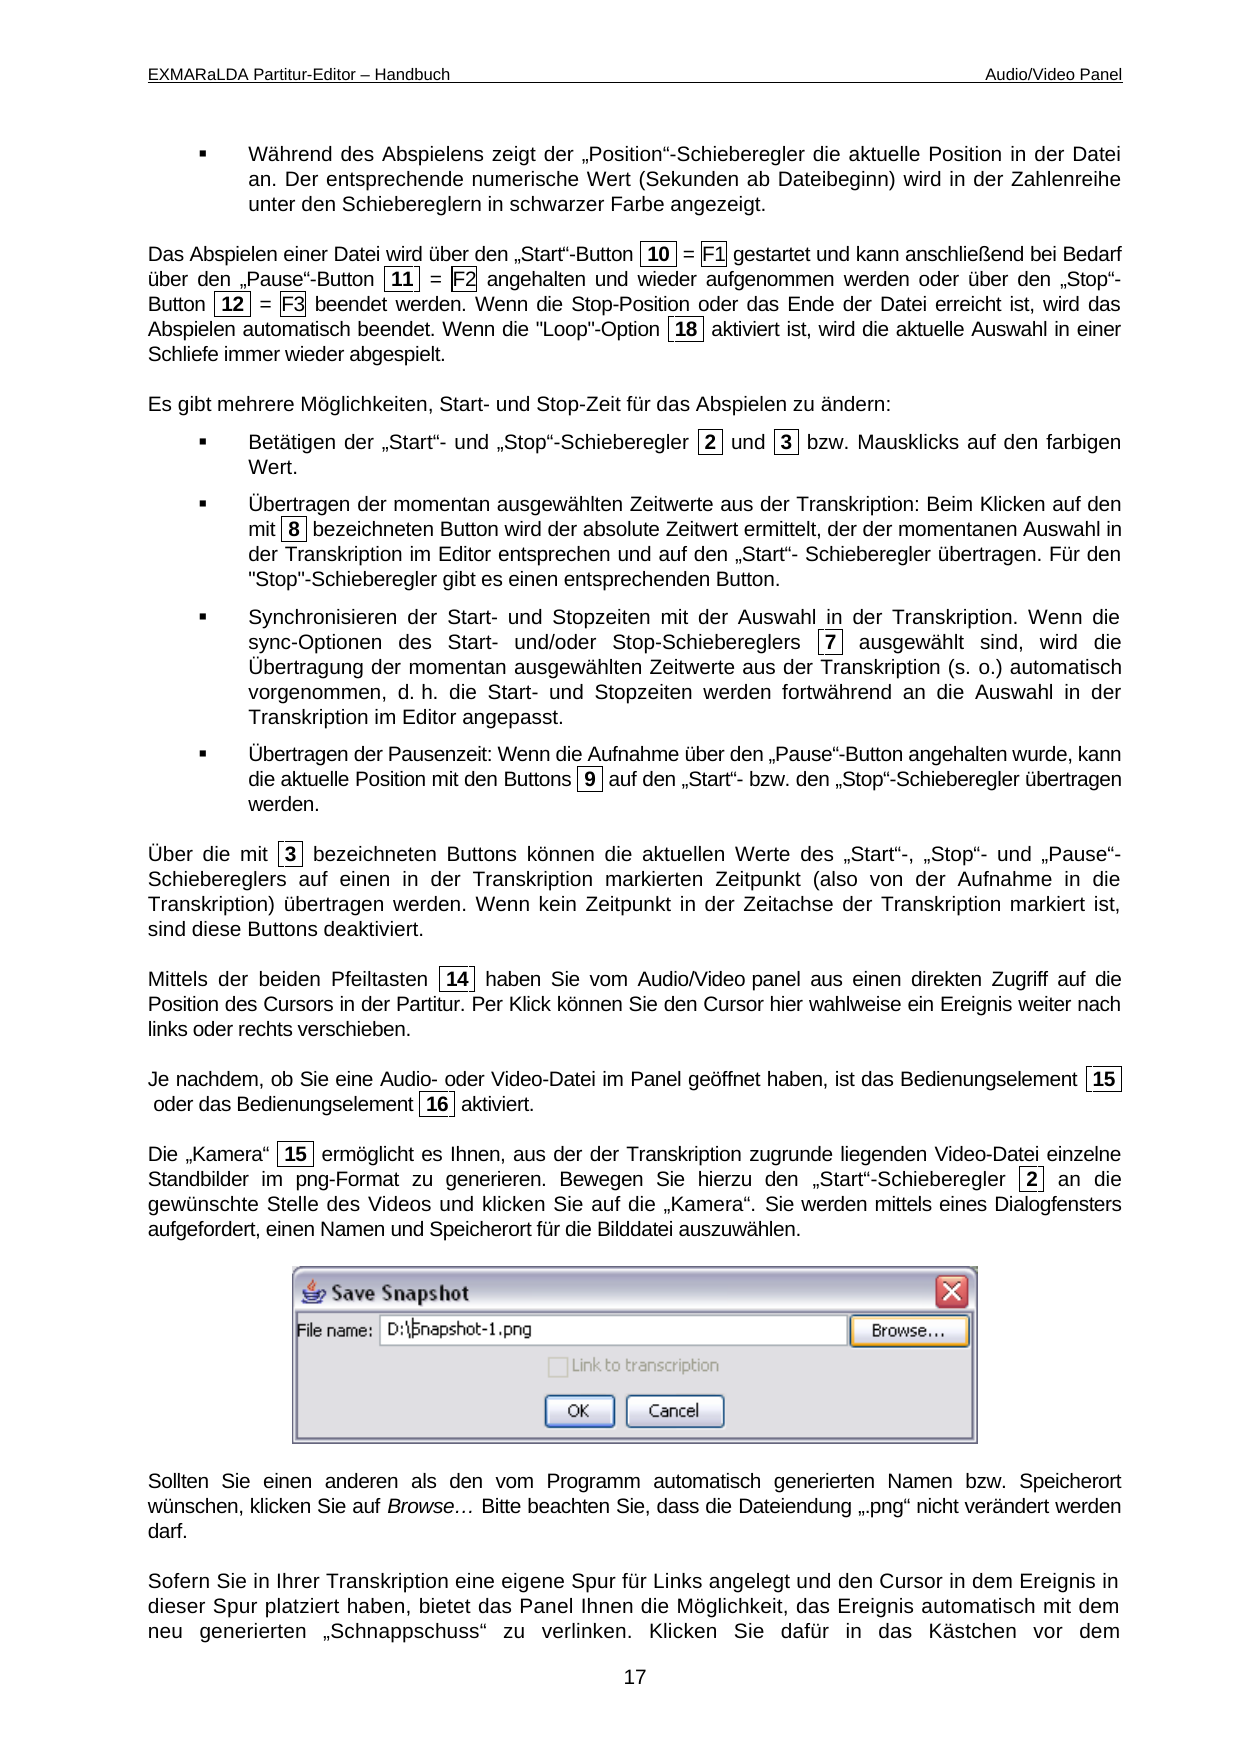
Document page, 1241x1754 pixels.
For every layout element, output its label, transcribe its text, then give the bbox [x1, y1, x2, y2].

text Sollten Sie einen anderen als den vom Programm automatisch generierten Namen bzw. Speicherort wünschen, klicken Sie auf Browse… Bitte beachten Sie, dass die Dateiendung „.png“ nicht verändert werden darf. [148, 1469, 1122, 1544]
text Über die mit 3 bezeichneten Buttons können die aktuellen Werte des „Start“-, „Stop“- und „Pause“-Schiebereglers auf einen in der Transkription markierten Zeitpunkt (also von der Aufnahme in die Transkription) übertragen werden. Wenn kein Zeitpunkt in der Zeitachse der Transkription markiert ist, sind diese Buttons deaktiviert. [148, 842, 1122, 942]
text Mittels der beiden Pfeiltasten 14 haben Sie vom Audio/Video panel aus einen direkten Zugriff auf die Position des Cursors in der Partitur. Per Klick können Sie den Cursor hier wahlweise ein Ereignis weiter nach links oder rechts verschieben. [148, 967, 1122, 1042]
text Es gibt mehrere Möglichkeiten, Start- und Stop-Zeit für das Abspielen zu ändern: [148, 392, 1122, 417]
text Die „Kamera“ 15 ermöglicht es Ihnen, aus der der Transkription zugrunde liegenden Video-Datei einzelne Standbilder im png-Format zu generieren. Bewegen Sie hierzu den „Start“-Schieberegler 2 an die gewünschte Stelle des Videos und klicken Sie auf die „Kamera“. Sie werden mittels eines Dialogfensters aufgefordert, einen Namen und Speicherort für die Bilddatei auszuwählen. [148, 1142, 1122, 1242]
picture [292, 1266, 978, 1444]
text Übertragen der Pausenzeit: Wenn die Aufnahme über den „Pause“-Button angehalten wurde, kann die aktuelle Position mit den Buttons 9 auf den „Start“- bzw. den „Stop“-Schieberegler übertragen werden. [198, 742, 1122, 817]
text Betätigen der „Start“- und „Stop“-Schieberegler 2 und 3 bzw. Mausklicks auf den farbigen Wert. [198, 429, 1122, 479]
text Während des Abspielens zeigt der „Position“-Schieberegler die aktuelle Position in der Datei an. Der entsprechende numerische Wert (Sekunden ab Dateibeginn) wird in der Zahlenreihe unter den Schiebereglern in schwarzer Farbe angezeigt. [198, 142, 1122, 217]
text Synchronisieren der Start- und Stopzeiten mit der Auswahl in der Transkription. Wenn die sync-Optionen des Start- und/oder Stop-Schiebereglers 7 ausgewählt sind, wird die Übertragung der momentan ausgewählten Zeitwerte aus der Transkription (s. o.) automatisch vorgenommen, d. h. die Start- und Stopzeiten werden fortwährend an die Auswahl in der Transkription im Editor angepasst. [198, 604, 1122, 729]
text Übertragen der momentan ausgewählten Zeitwerte aus der Transkription: Beim Klicken auf den mit 8 bezeichneten Button wird der absolute Zeitwert ermittelt, der der momentanen Auswahl in der Transkription im Editor entsprechen und auf den „Start“- Schieberegler übertragen. Für den "Stop"-Schieberegler gibt es einen entsprechenden Button. [198, 492, 1122, 592]
text Das Abspielen einer Datei wird über den „Start“-Button 10 = F1 gestartet und kann anschließend bei Bedarf über den „Pause“-Button 11 = F2 angehalten und wieder aufgenommen werden oder über den „Stop“-Button 12 = F3 beendet werden. Wenn die Stop-Position oder das Ende der Datei erreicht ist, wird das Abspielen automatisch beendet. Wenn die "Loop"-Option 18 aktiviert ist, wird die aktuelle Auswahl in einer Schliefe immer wieder abgespielt. [148, 242, 1122, 367]
text Je nachdem, ob Sie eine Audio- oder Video-Datei im Panel geöffnet haben, ist das Bedienungselement 15 oder das Bedienungselement 16 aktiviert. [148, 1067, 1122, 1117]
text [148, 1569, 1122, 1644]
